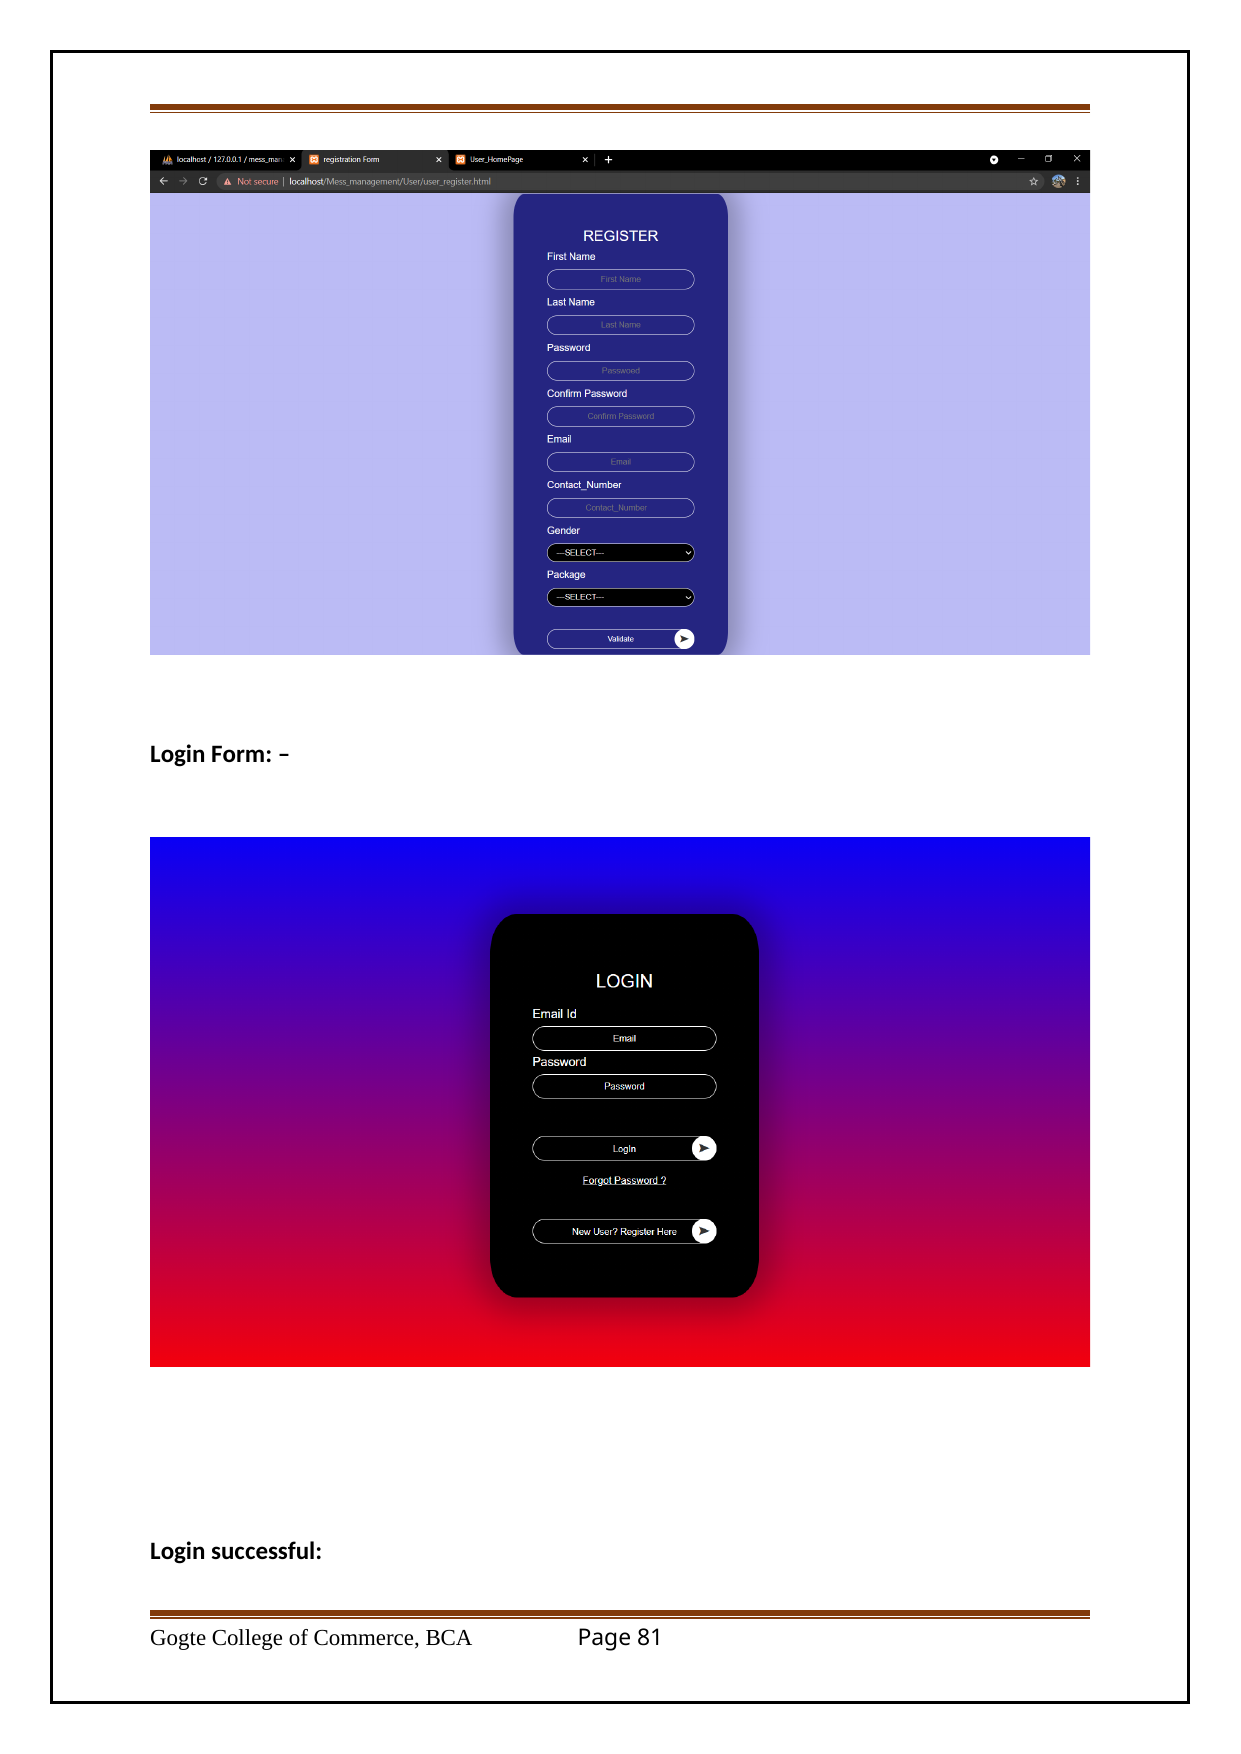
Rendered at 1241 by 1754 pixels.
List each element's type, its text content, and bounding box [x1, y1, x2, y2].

picture [150, 150, 1091, 655]
picture [150, 837, 1091, 1367]
text Login successful: [150, 1535, 1090, 1566]
text Login Form: – [150, 738, 1090, 769]
